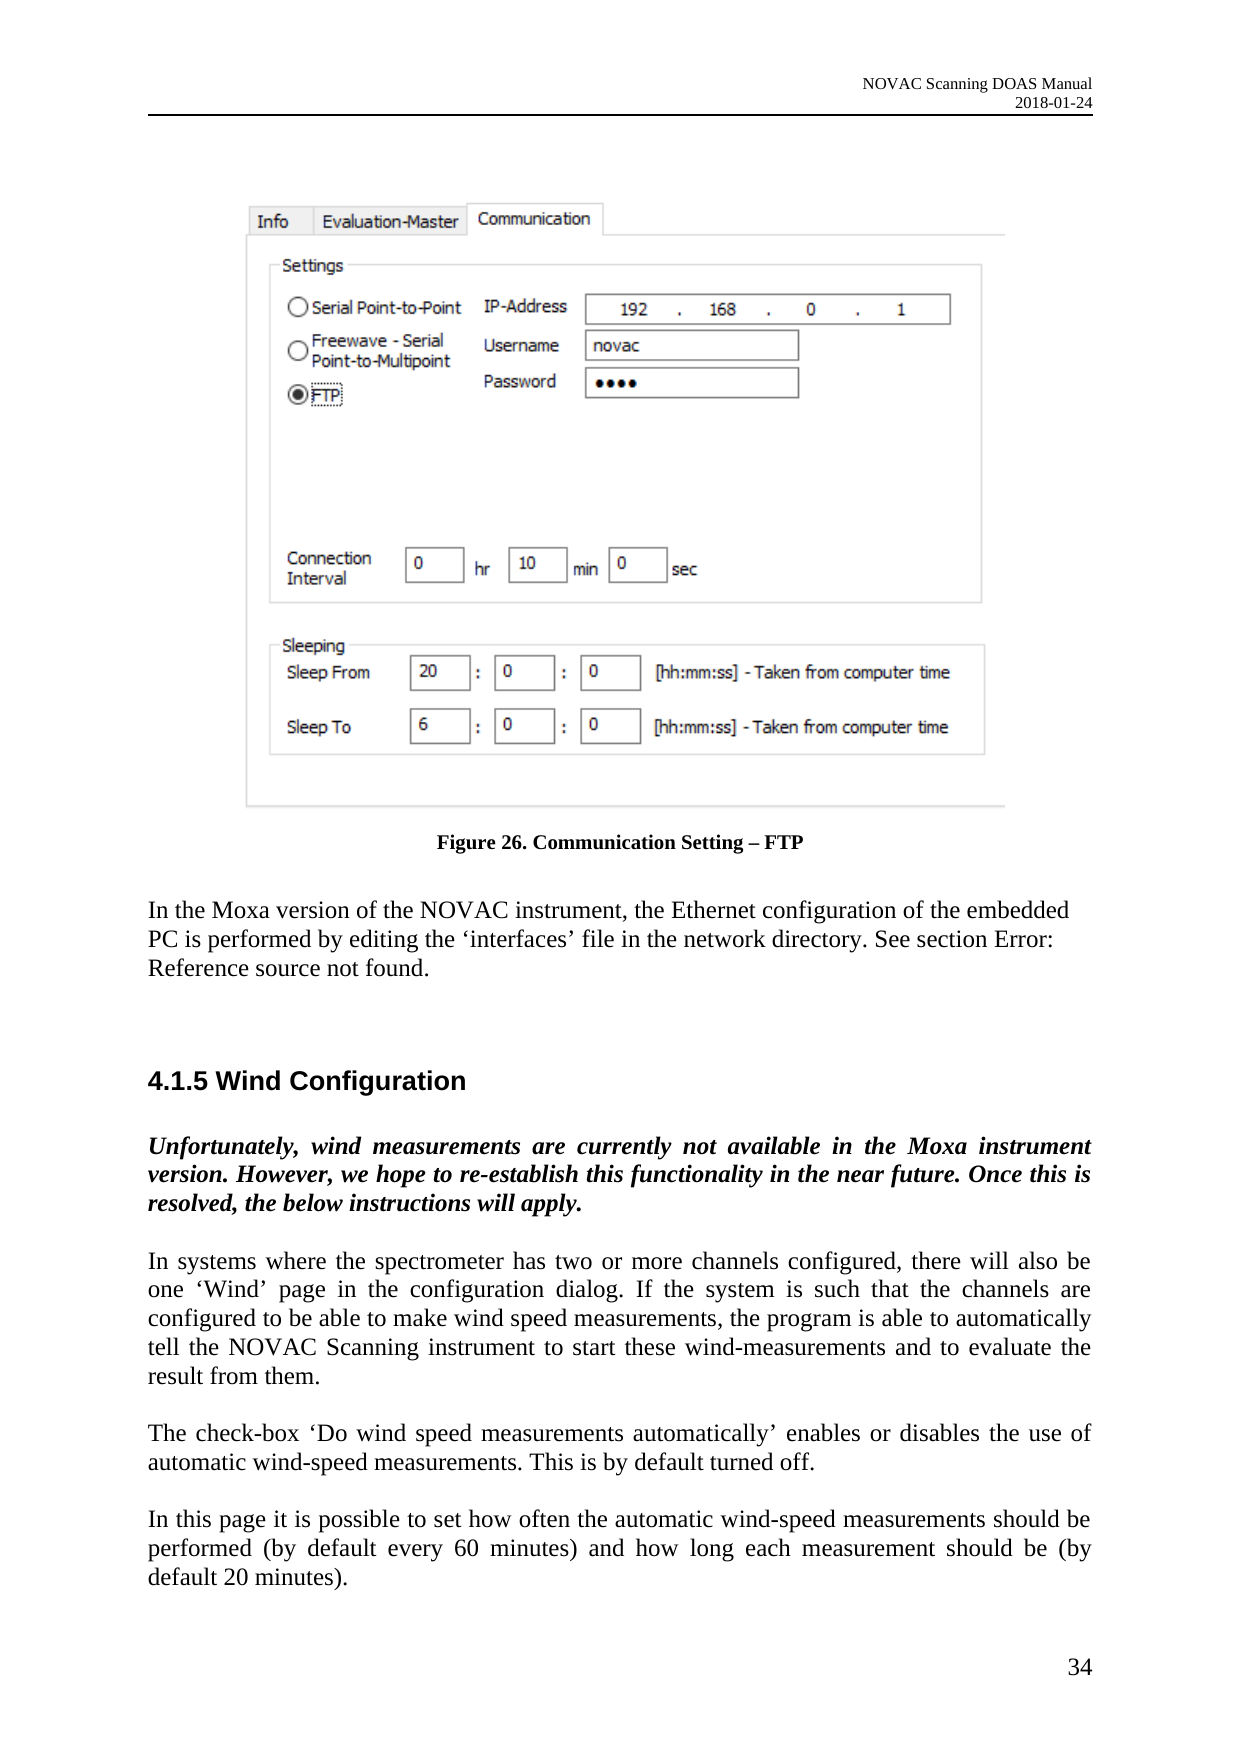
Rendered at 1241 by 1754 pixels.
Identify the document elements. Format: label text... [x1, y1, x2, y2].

picture [235, 189, 1006, 818]
text In this page it is possible to set how often the automatic wind-speed measurements should be performed (by default every 60 minutes) and how long each measurement should be (by default 20 minutes). [148, 1504, 1093, 1591]
text In systems where the spectrometer has two or more channels configured, there will also be one ‘Wind’ page in the configuration dialog. If the system is such that the channels are configured to be able to make wind speed measurements, the program is able to automatically tell the NOVAC Scanning instrument to start these wind-measurements and to evaluate the result from them. [148, 1246, 1093, 1389]
text The check-box ‘Do wind speed measurements automatically’ enables or disables the use of automatic wind-speed measurements. This is by default turned off. [148, 1418, 1093, 1476]
text Figure 26. Communication Setting – FTP [148, 830, 1093, 854]
text In the Moxa version of the NOVAC instrument, the Ethernet configuration of the embedded PC is performed by editing the ‘interfaces’ file in the network directory. See section Error! Reference source not found.. [148, 895, 1093, 982]
subtitle 4.1.5 Wind Configuration [148, 1064, 1093, 1096]
text Unfortunately, wind measurements are currently not available in the Moxa instrument version. However, we hope to re-establish this functionality in the near future. Once this is resolved, the below instructions will apply. [148, 1131, 1093, 1217]
